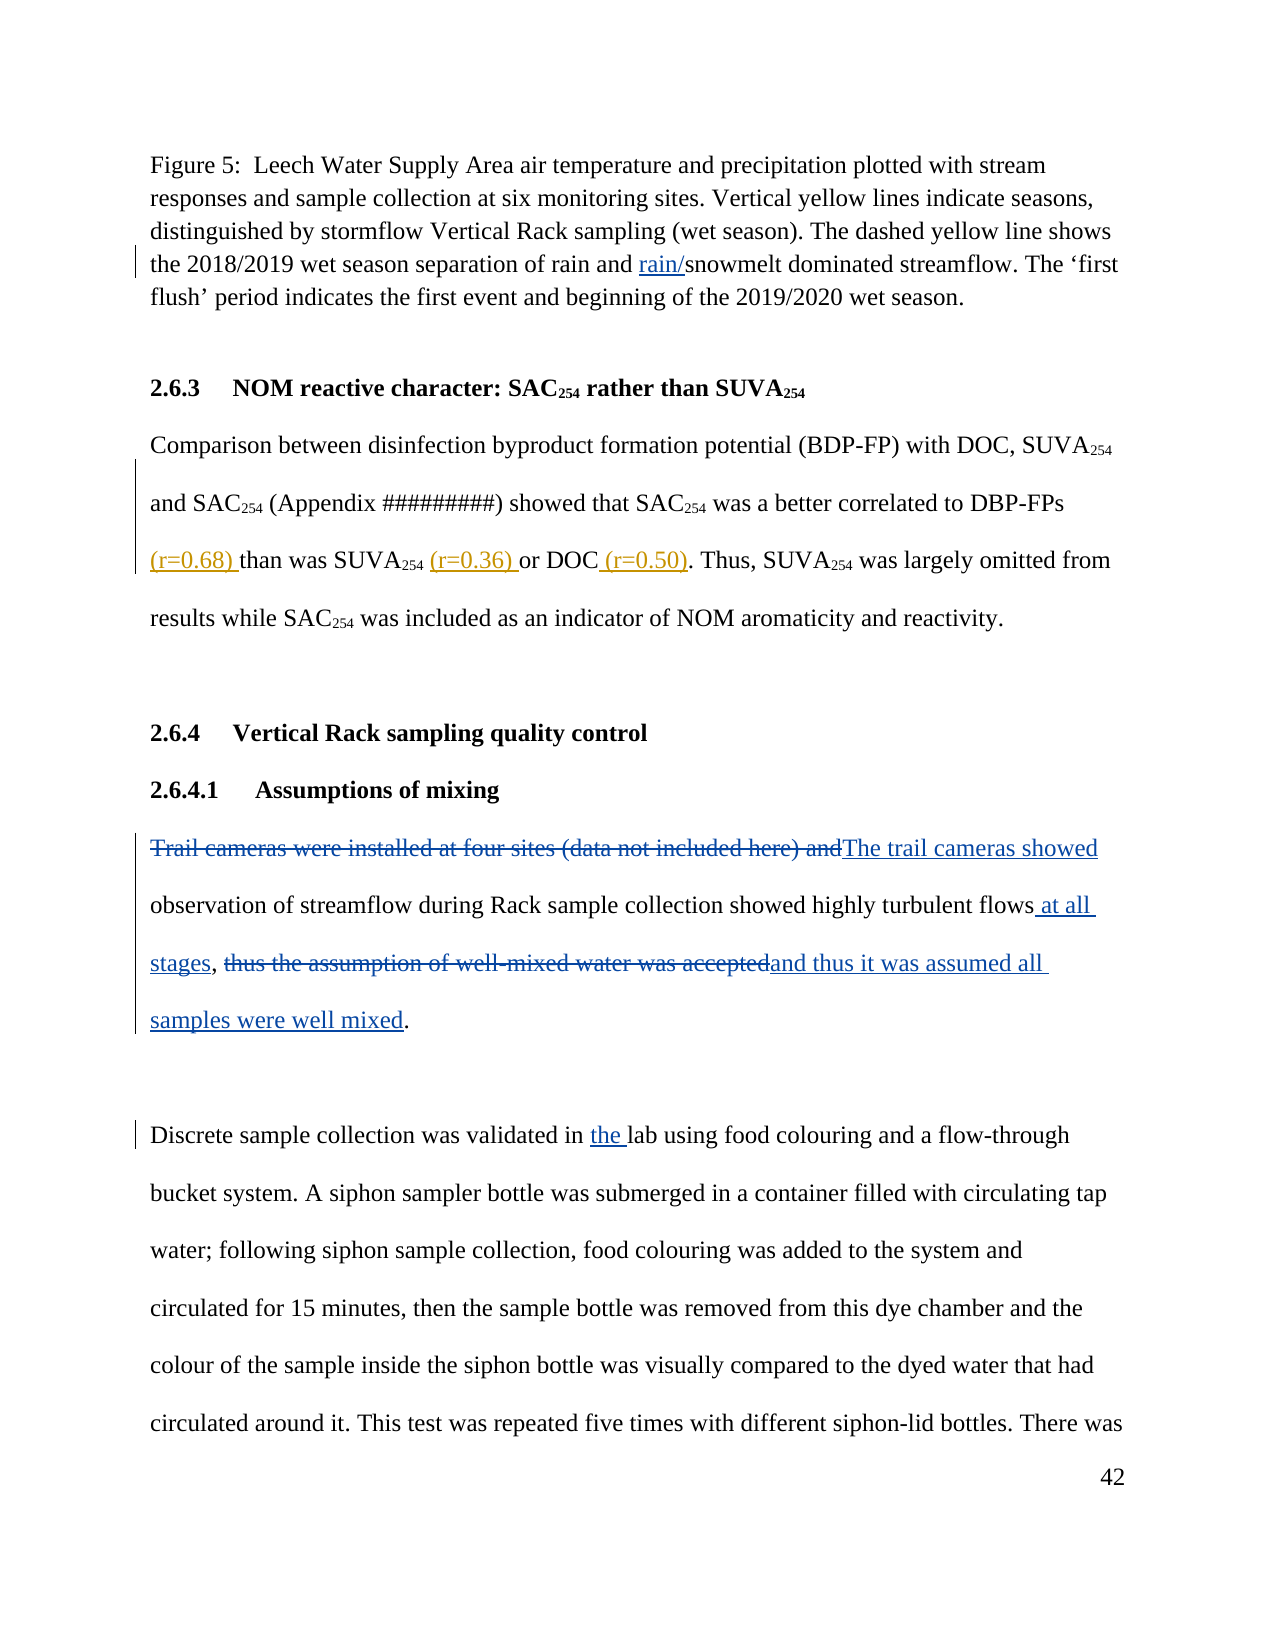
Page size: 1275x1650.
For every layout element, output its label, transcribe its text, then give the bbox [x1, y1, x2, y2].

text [150, 1120, 1125, 1436]
subtitle NOM reactive character: SAC254 rather than SUVA254 [150, 373, 1125, 401]
subtitle Vertical Rack sampling quality control [150, 718, 1125, 746]
text Comparison between disinfection byproduct formation potential (BDP-FP) with DOC, SUVA254 and SAC254 (Appendix #########) showed that SAC254 was a better correlated to DBP-FPs than was SUVA254 or DOC. Thus, SUVA254 was largely omitted from results while SAC254 was included as an indicator of NOM aromaticity and reactivity. [150, 430, 1125, 631]
subtitle Assumptions of mixing [150, 775, 1125, 804]
text observation of streamflow during Rack sample collection showed highly turbulent flows, . [150, 833, 1125, 1034]
text Figure 5: Leech Water Supply Area air temperature and precipitation plotted with stream responses and sample collection at six monitoring sites. Vertical yellow lines indicate seasons, distinguished by stormflow Vertical Rack sampling (wet season). The dashed yellow line shows the 2018/2019 wet season separation of rain and snowmelt dominated streamflow. The ‘first flush’ period indicates the first event and beginning of the 2019/2020 wet season. [150, 150, 1125, 311]
